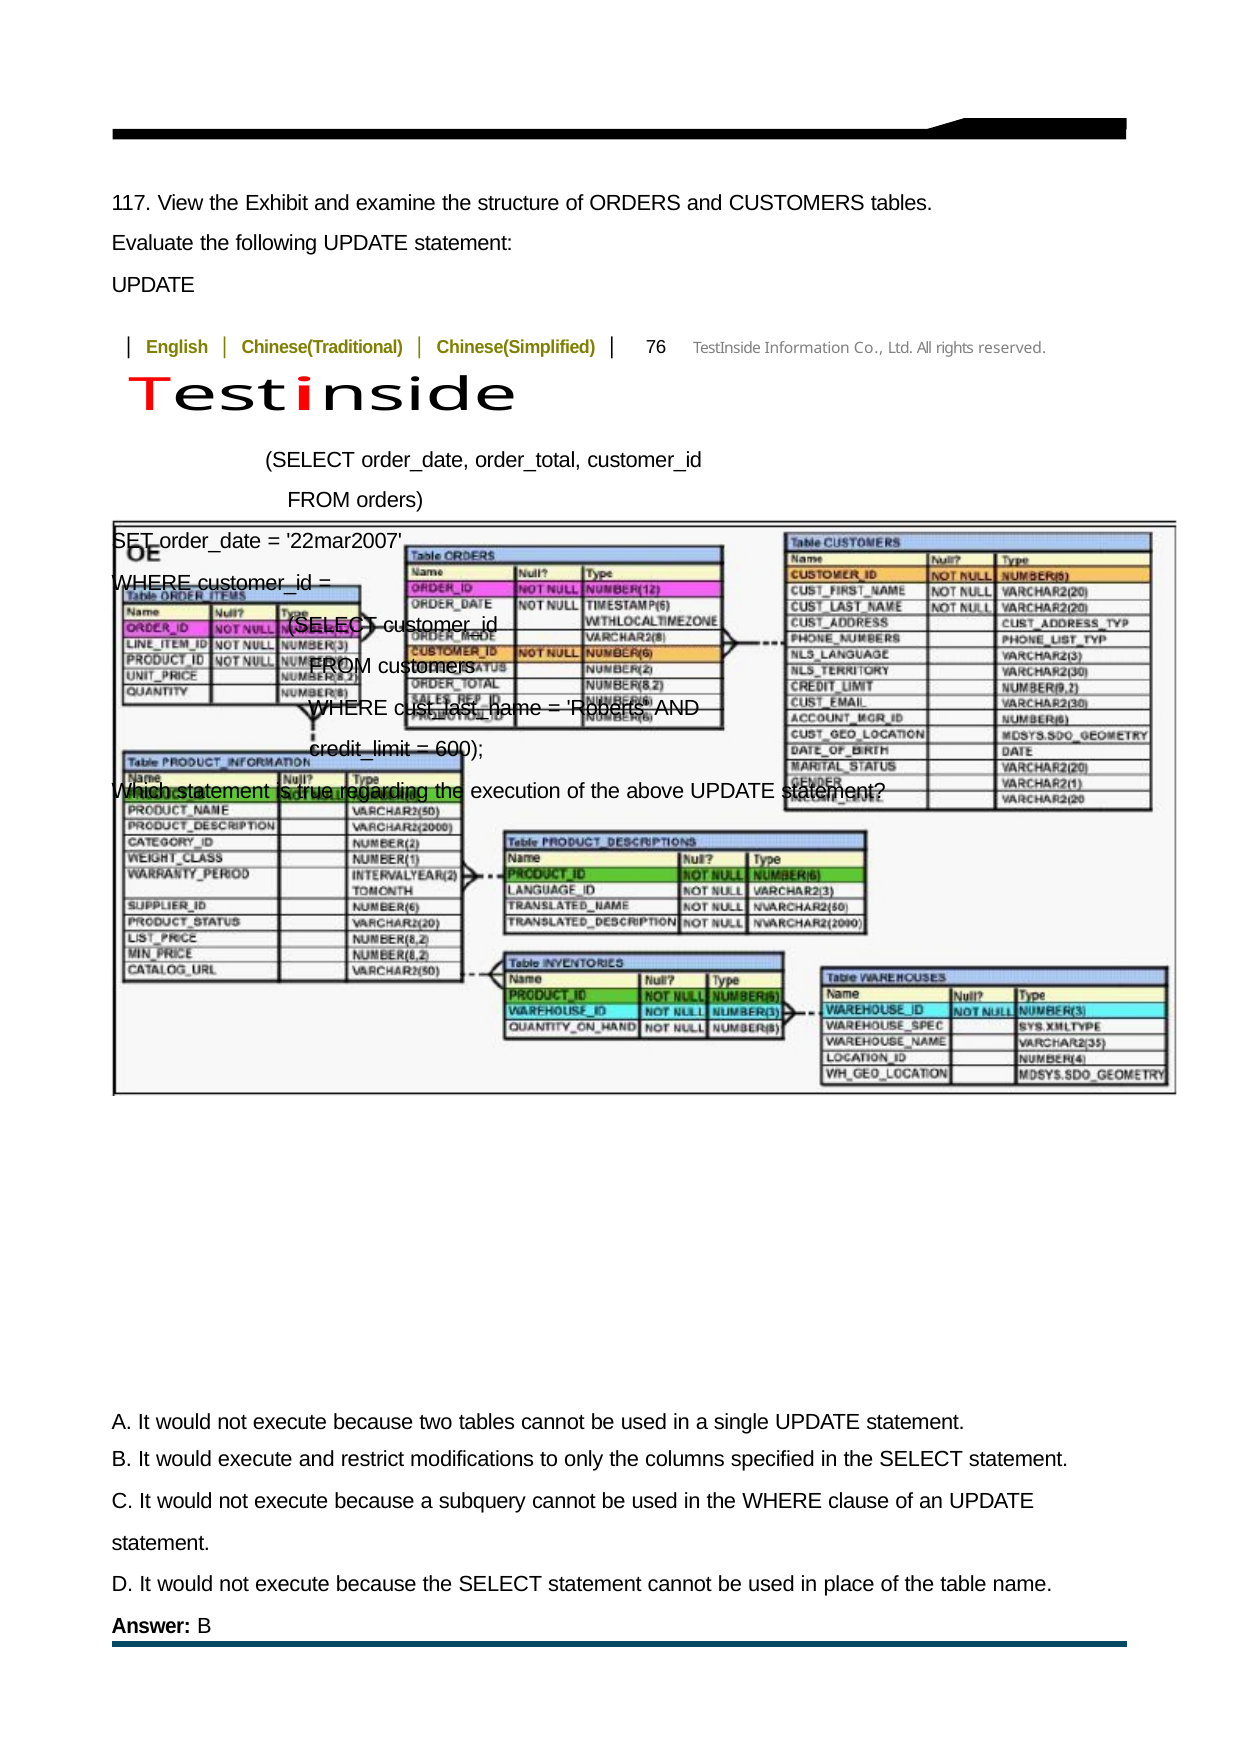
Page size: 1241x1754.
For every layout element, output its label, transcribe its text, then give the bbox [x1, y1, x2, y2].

text credit_limit = 600); [111, 724, 1172, 765]
text Which statement is true regarding the execution of the above UPDATE statement? [111, 765, 1172, 807]
text C. It would not execute because a subquery cannot be used in the WHERE clause of an UPDATE [111, 1475, 1172, 1517]
text (SELECT order_date, order_total, customer_id [111, 444, 1172, 474]
text FROM customers [111, 640, 1172, 682]
text SET order_date = '22­mar­2007' [111, 515, 1172, 557]
text 117. View the Exhibit and examine the structure of ORDERS and CUSTOMERS tables. [111, 184, 1172, 218]
text statement. [111, 1517, 1172, 1558]
text UPDATE [111, 259, 1172, 301]
text FROM orders) [111, 474, 1172, 515]
text B. It would execute and restrict modifications to only the columns specified in the SELECT statement. [111, 1434, 1172, 1475]
text Evaluate the following UPDATE statement: [111, 218, 1172, 259]
text Answer: B [111, 1600, 1172, 1642]
text (SELECT customer_id [111, 599, 1172, 640]
text WHERE customer_id = [111, 557, 1172, 599]
text WHERE cust_last_name = 'Roberts' AND [111, 682, 1172, 724]
text | English | Chinese(Traditional) | Chinese(Simplified) | ­ 76 ­ TestInside Information Co., Ltd. All rights reserved. [111, 326, 1172, 360]
text Test inside [111, 377, 1172, 419]
text A. It would not execute because two tables cannot be used in a single UPDATE statement. [111, 1413, 1172, 1434]
text D. It would not execute because the SELECT statement cannot be used in place of the table name. [111, 1558, 1172, 1600]
picture [110, 518, 1178, 1096]
